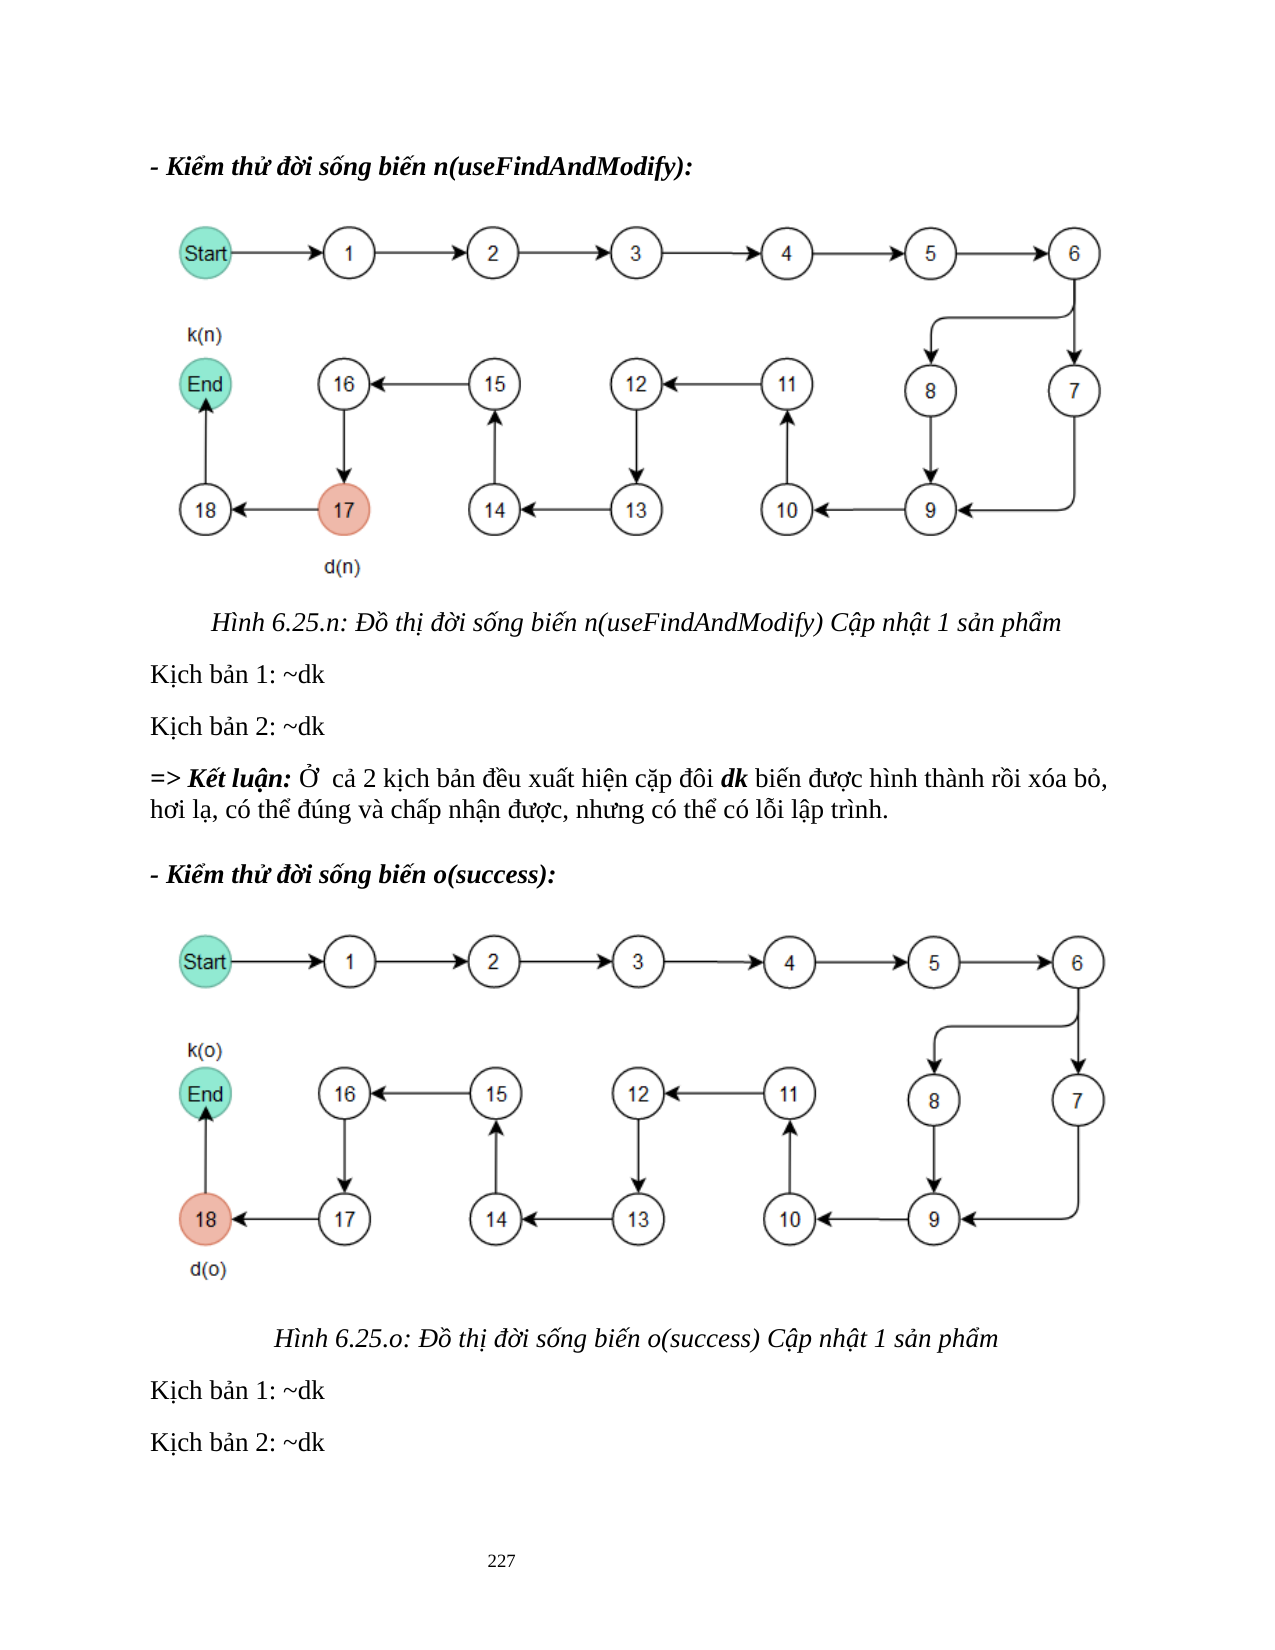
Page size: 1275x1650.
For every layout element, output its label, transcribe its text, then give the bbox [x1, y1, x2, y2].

picture [150, 901, 1125, 1301]
text Kịch bản 2: ~dk [150, 1426, 1125, 1457]
text Kịch bản 2: ~dk [150, 710, 1125, 741]
text Kịch bản 1: ~dk [150, 1374, 1125, 1405]
subtitle - Kiểm thử đời sống biến o(success): [150, 858, 1125, 889]
text Hình 6.25.o: Đồ thị đời sống biến o(success) Cập nhật 1 sản phẩm [150, 1322, 1125, 1353]
picture [150, 194, 1125, 586]
text Kịch bản 1: ~dk [150, 658, 1125, 689]
text Hình 6.25.n: Đồ thị đời sống biến n(useFindAndModify) Cập nhật 1 sản phẩm [150, 606, 1125, 637]
subtitle - Kiểm thử đời sống biến n(useFindAndModify): [150, 150, 1125, 181]
text => Kết luận: Ở cả 2 kịch bản đều xuất hiện cặp đôi dk biến được hình thành rồi xóa bỏ, hơi lạ, có thể đúng và chấp nhận được, nhưng có thể có lỗi lập trình. [150, 762, 1125, 824]
